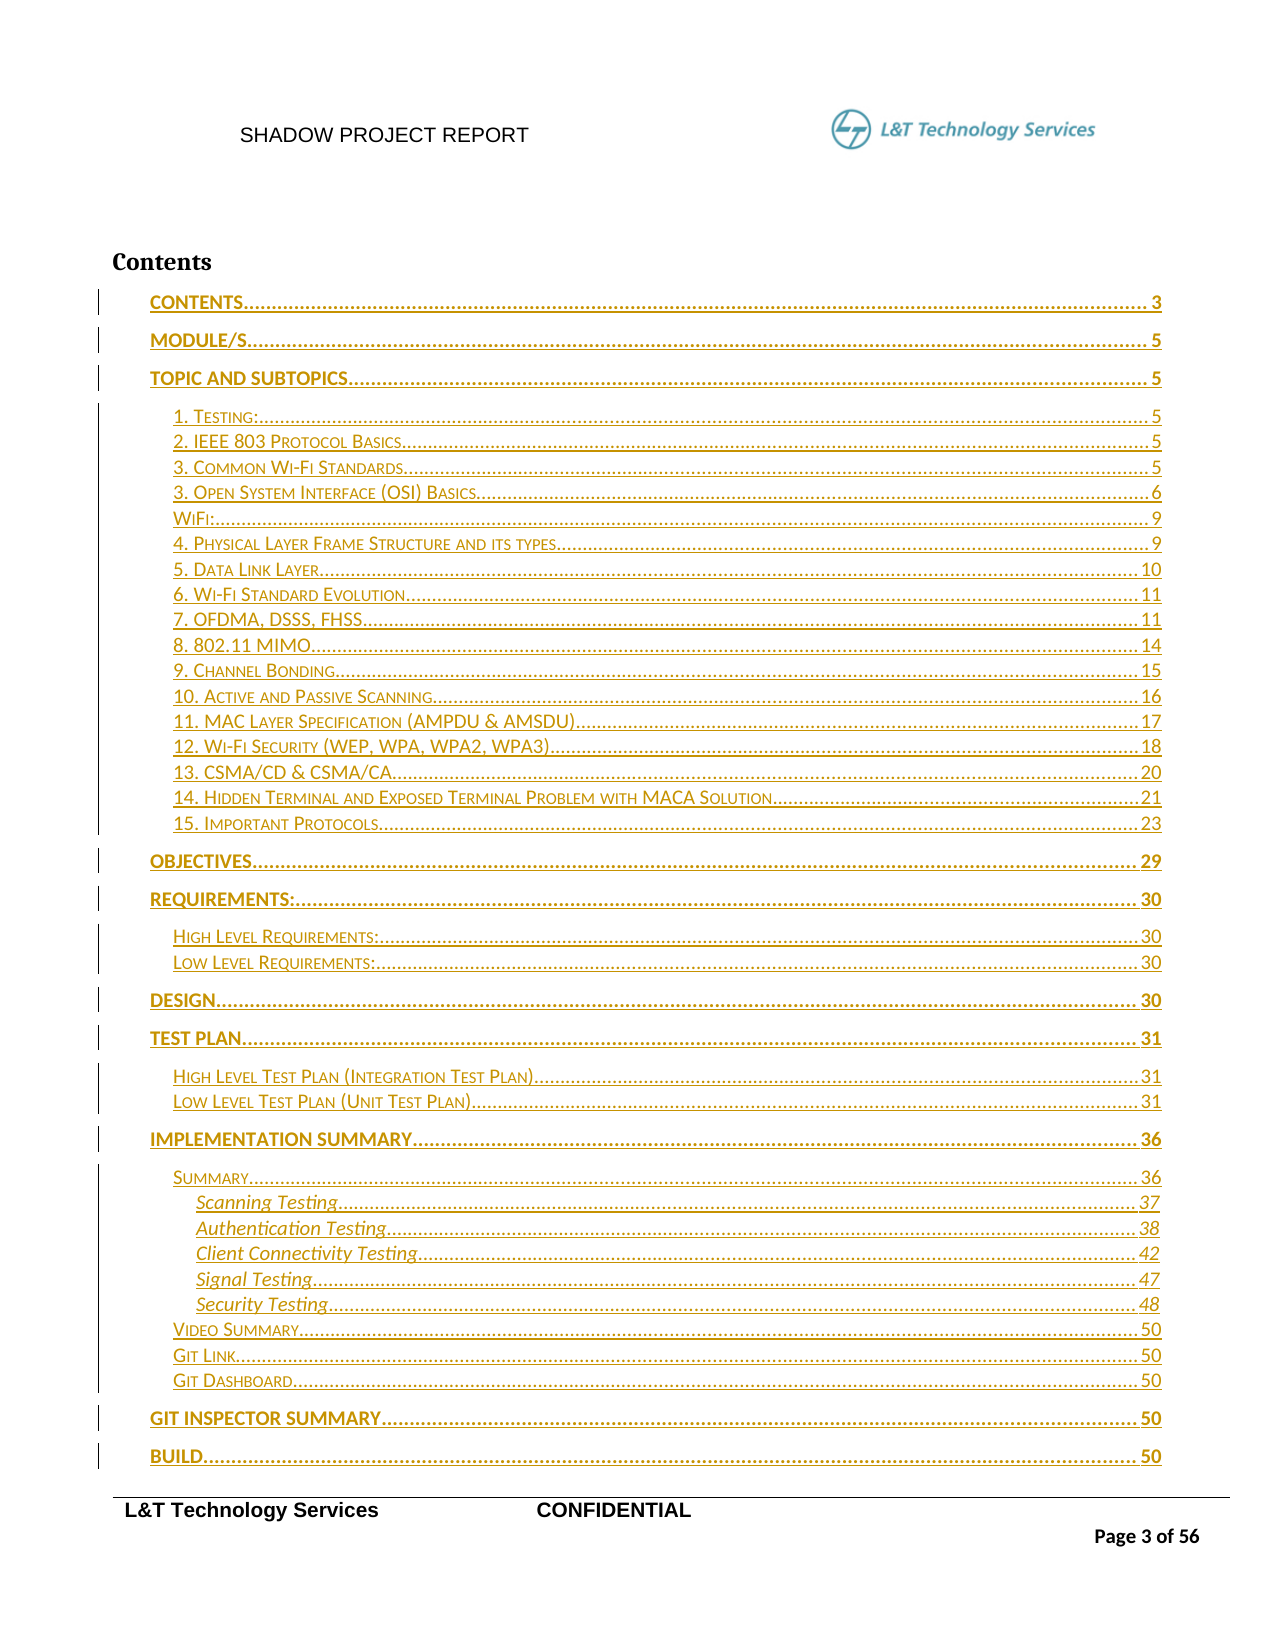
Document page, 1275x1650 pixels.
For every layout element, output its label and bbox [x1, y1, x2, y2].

picture [829, 98, 1097, 162]
